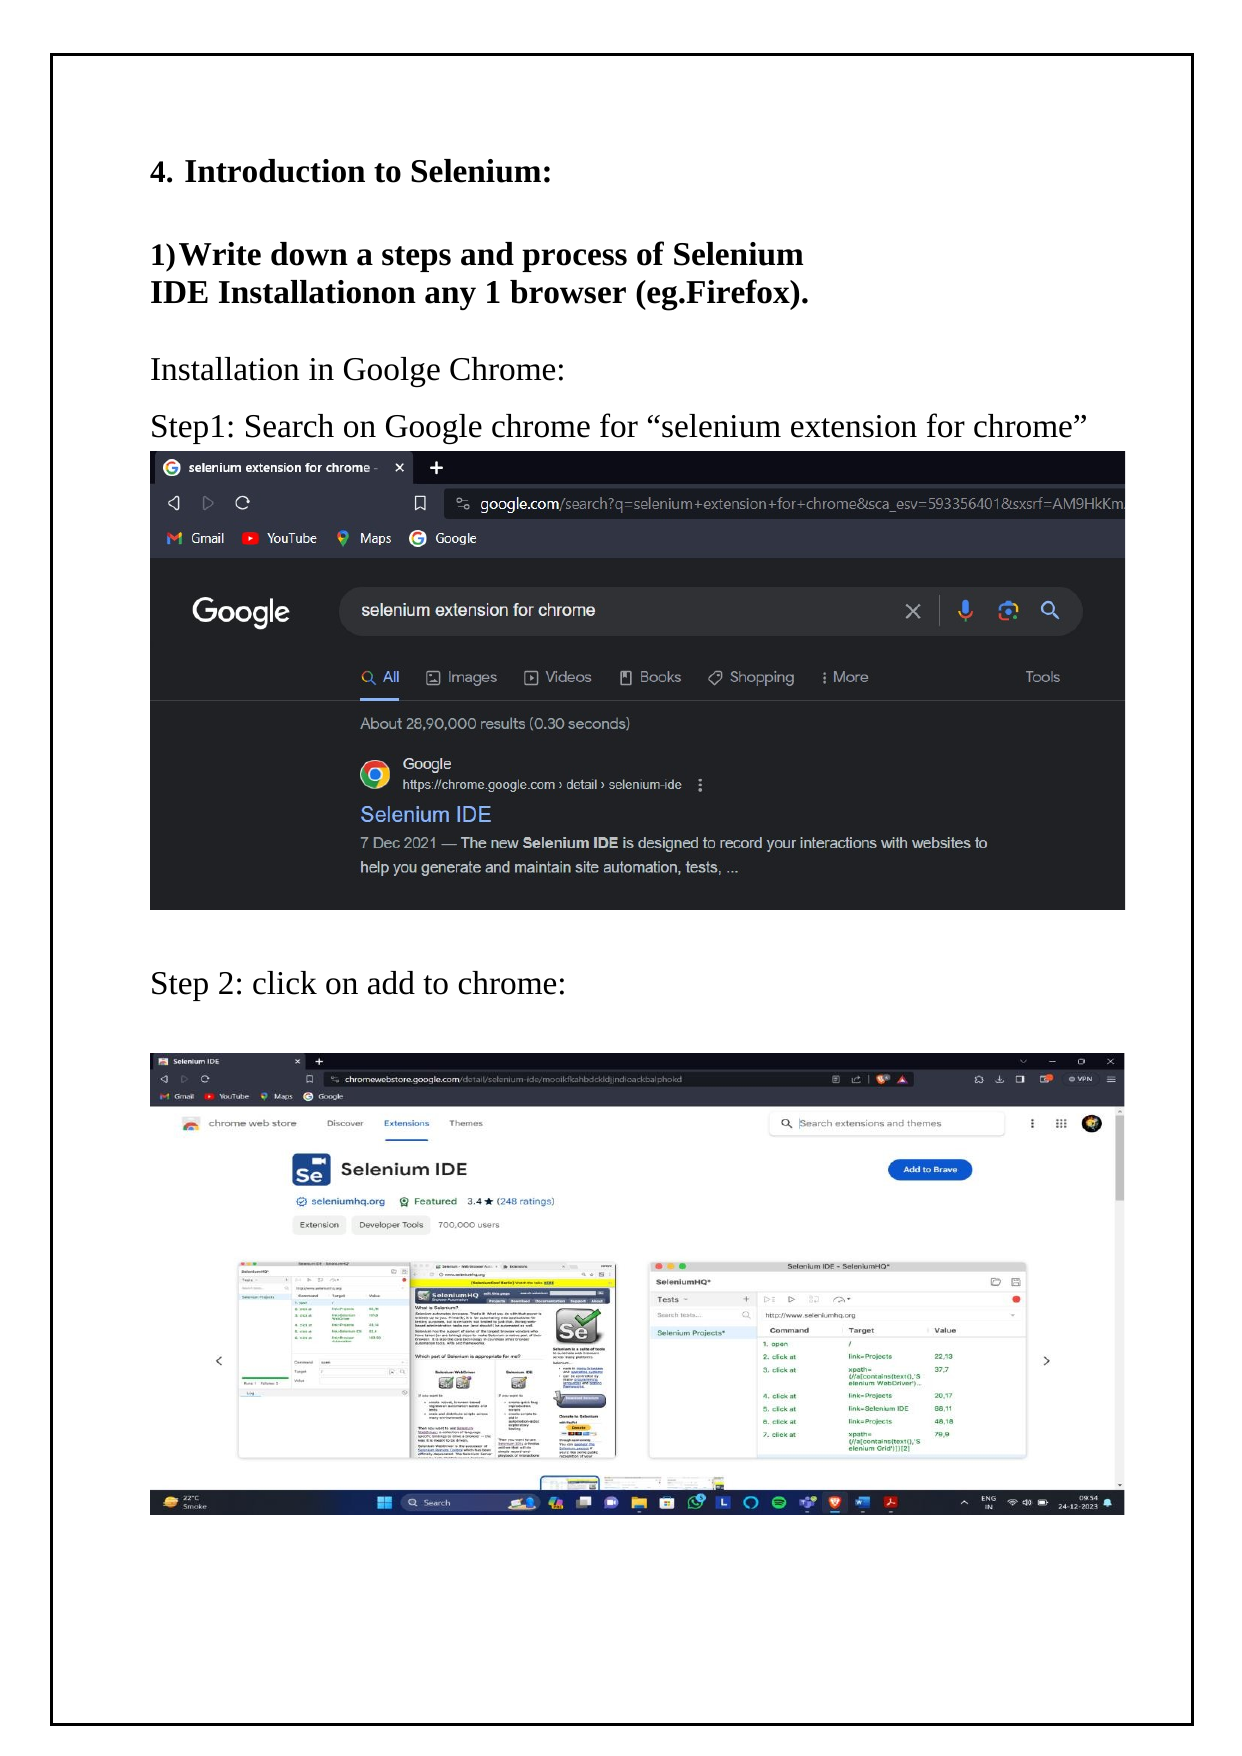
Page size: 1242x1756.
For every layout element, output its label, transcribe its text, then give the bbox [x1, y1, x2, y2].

picture [150, 451, 1125, 910]
text Installation in Goolge Chrome: [150, 349, 1191, 388]
list Write down a steps and process of Selenium IDE Installationon any 1 browser (eg.Firefox). [150, 234, 870, 310]
text Step1: Search on Google chrome for “selenium extension for chrome” [150, 406, 1191, 445]
subtitle Introduction to Selenium: [150, 151, 1191, 189]
text Step 2: click on add to chrome: [150, 963, 1191, 1002]
picture [150, 1053, 1125, 1515]
